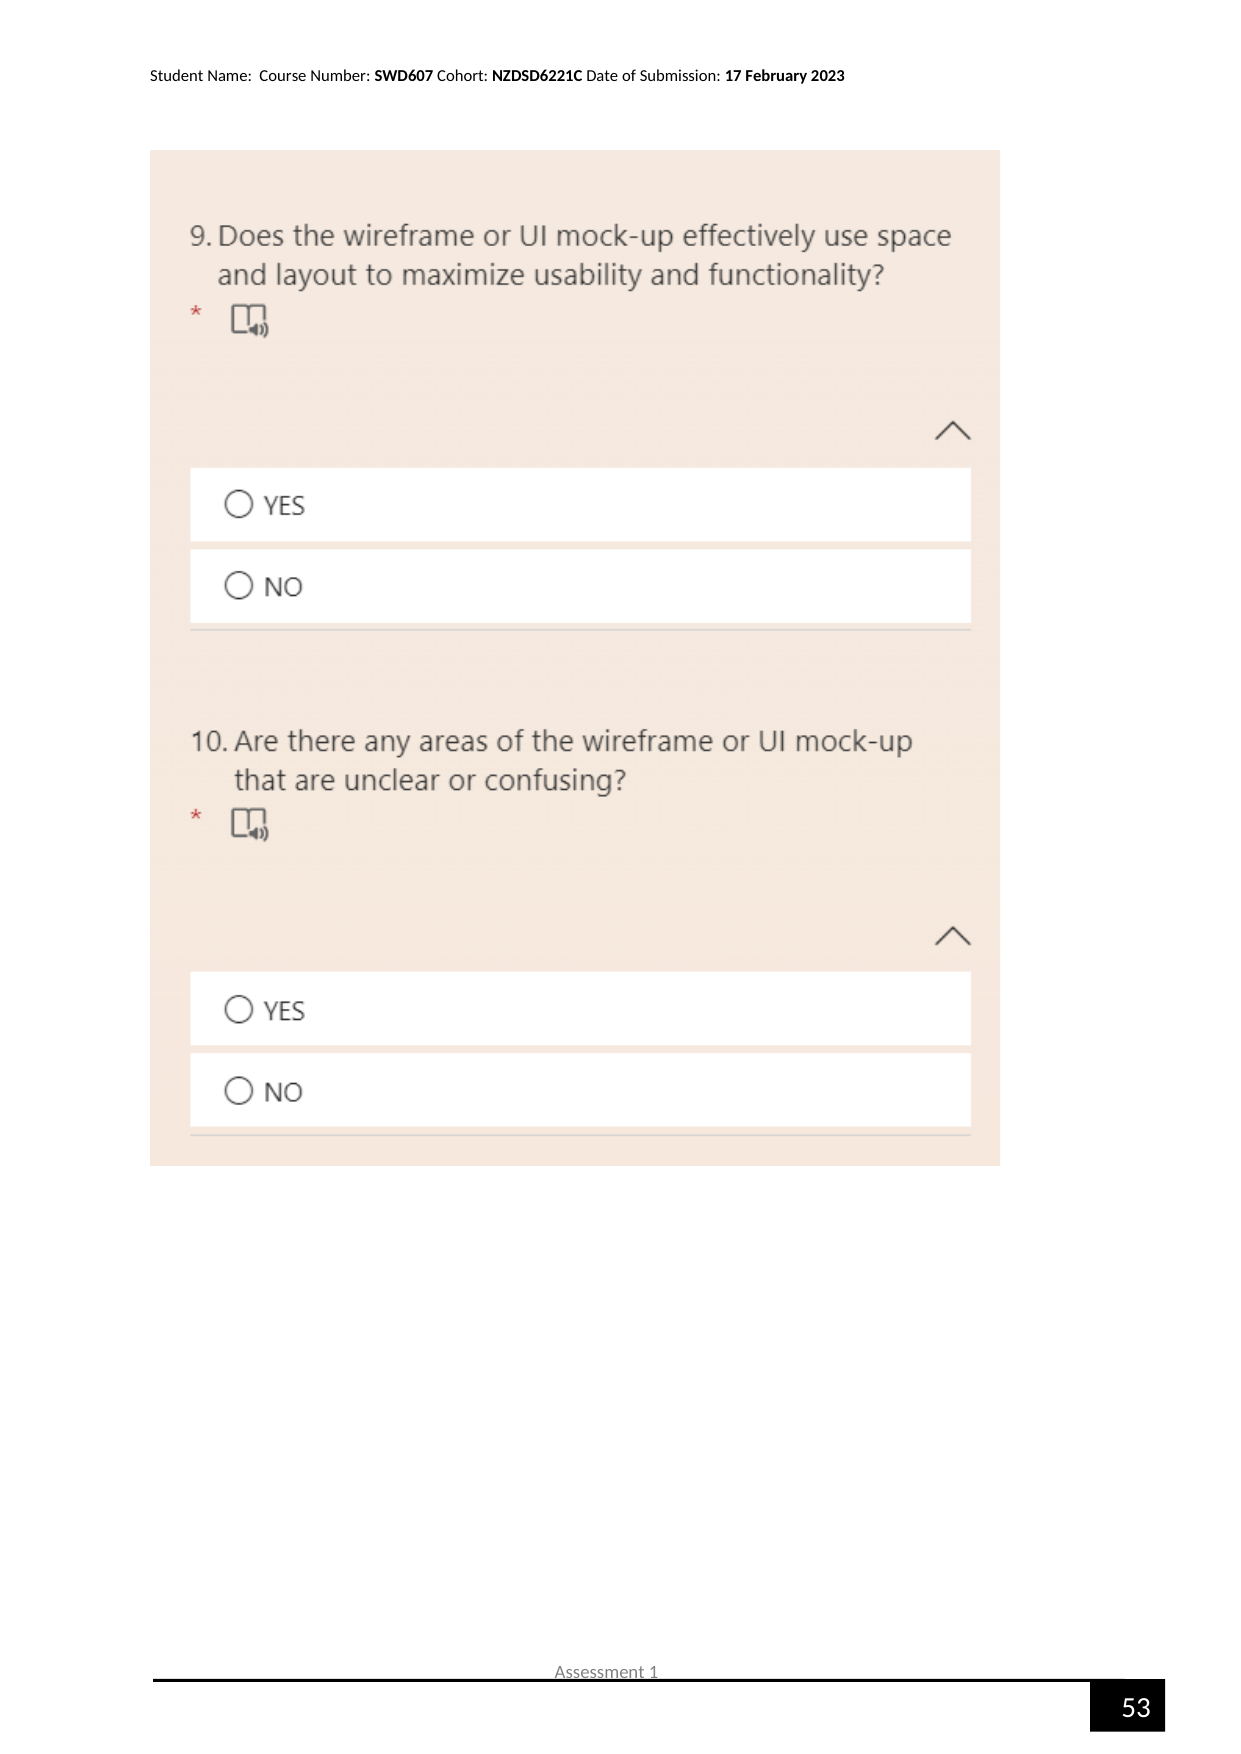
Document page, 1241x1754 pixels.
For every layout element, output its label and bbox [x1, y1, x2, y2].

picture [150, 150, 1001, 1166]
